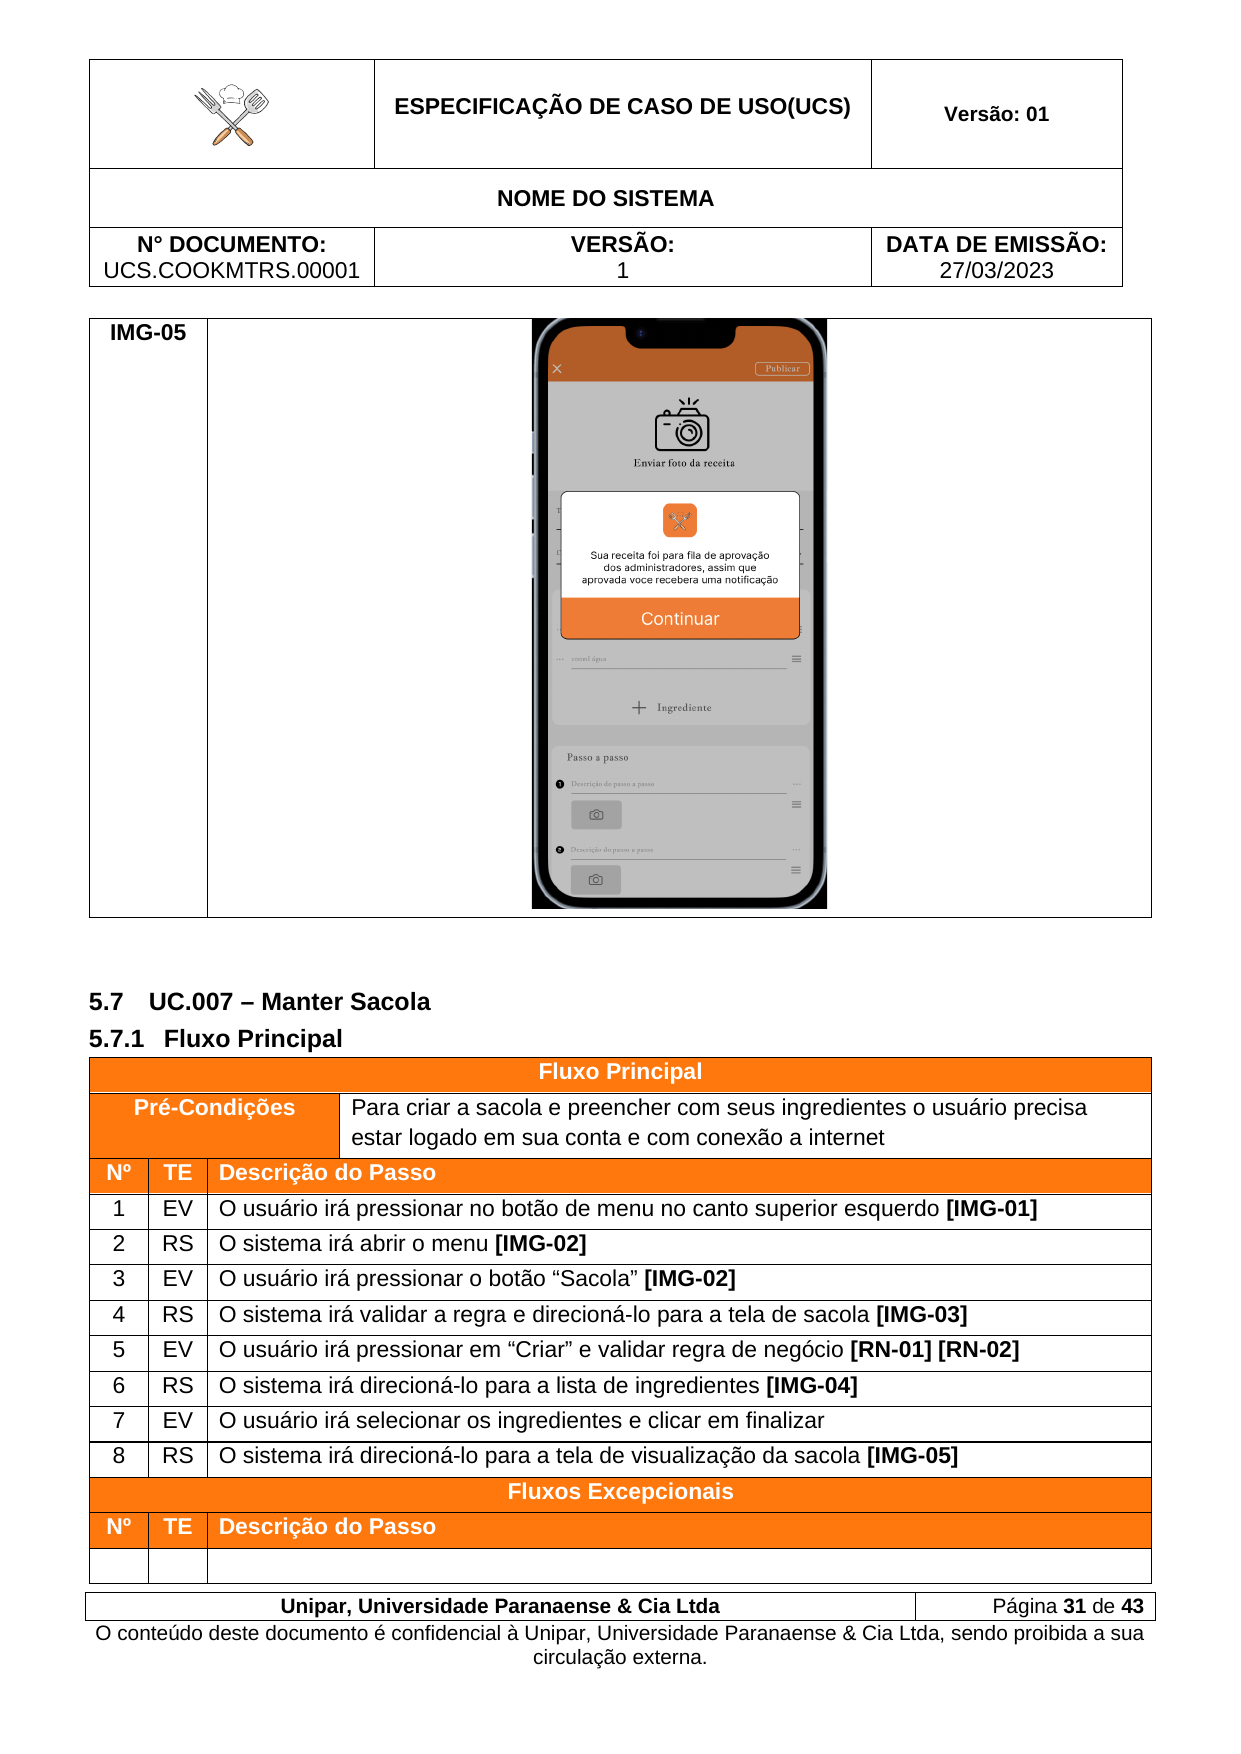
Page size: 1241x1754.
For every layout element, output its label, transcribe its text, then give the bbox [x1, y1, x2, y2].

table_cell 3 [90, 1265, 148, 1300]
table_cell RS [149, 1372, 207, 1406]
table_cell 2 [90, 1230, 148, 1264]
table_cell RS [149, 1443, 207, 1477]
table_cell Descrição do Passo [208, 1513, 1151, 1548]
table_cell [149, 1549, 207, 1583]
table_cell Nº [90, 1159, 148, 1193]
table_cell O usuário irá selecionar os ingredientes e clicar em finalizar [208, 1407, 1151, 1441]
table_cell EV [149, 1195, 207, 1229]
table_cell O usuário irá pressionar no botão de menu no canto superior esquerdo [IMG-01] [208, 1195, 1151, 1229]
table_cell O sistema irá direcioná-lo para a lista de ingredientes [IMG-04] [208, 1372, 1151, 1406]
table_header Fluxo Principal [90, 1058, 1151, 1092]
table_cell O usuário irá pressionar em “Criar” e validar regra de negócio [RN-01] [RN-02] [208, 1336, 1151, 1371]
table_cell Fluxos Excepcionais [90, 1478, 1151, 1512]
table_cell 5 [90, 1336, 148, 1371]
table_cell 4 [90, 1301, 148, 1335]
picture [177, 60, 286, 168]
table_cell Nº [90, 1513, 148, 1548]
table_cell Para criar a sacola e preencher com seus ingredientes o usuário precisa estar logado em sua conta e com conexão a internet [340, 1094, 1151, 1158]
table_cell [90, 1549, 148, 1583]
table_cell 8 [90, 1443, 148, 1477]
table_cell 6 [90, 1372, 148, 1406]
table_cell O sistema irá abrir o menu [IMG-02] [208, 1230, 1151, 1264]
table_cell RS [149, 1230, 207, 1264]
table_cell EV [149, 1336, 207, 1371]
picture [531, 318, 828, 909]
table_cell [208, 319, 1151, 917]
table_cell O sistema irá validar a regra e direcioná-lo para a tela de sacola [IMG-03] [208, 1301, 1151, 1335]
table_cell O sistema irá direcioná-lo para a tela de visualização da sacola [IMG-05] [208, 1443, 1151, 1477]
table_cell 1 [90, 1195, 148, 1229]
subtitle UC.007 – Manter Sacola [89, 987, 1152, 1016]
table_cell 7 [90, 1407, 148, 1441]
table_cell TE [149, 1159, 207, 1193]
table_cell O usuário irá pressionar o botão “Sacola” [IMG-02] [208, 1265, 1151, 1300]
table_cell RS [149, 1301, 207, 1335]
table_cell TE [149, 1513, 207, 1548]
table_cell Descrição do Passo [208, 1159, 1151, 1193]
table_cell [208, 1549, 1151, 1583]
table_cell EV [149, 1407, 207, 1441]
table_cell Pré-Condições [90, 1094, 339, 1158]
table_cell EV [149, 1265, 207, 1300]
subtitle Fluxo Principal [89, 1024, 1152, 1053]
table_cell IMG-05 [90, 319, 207, 917]
